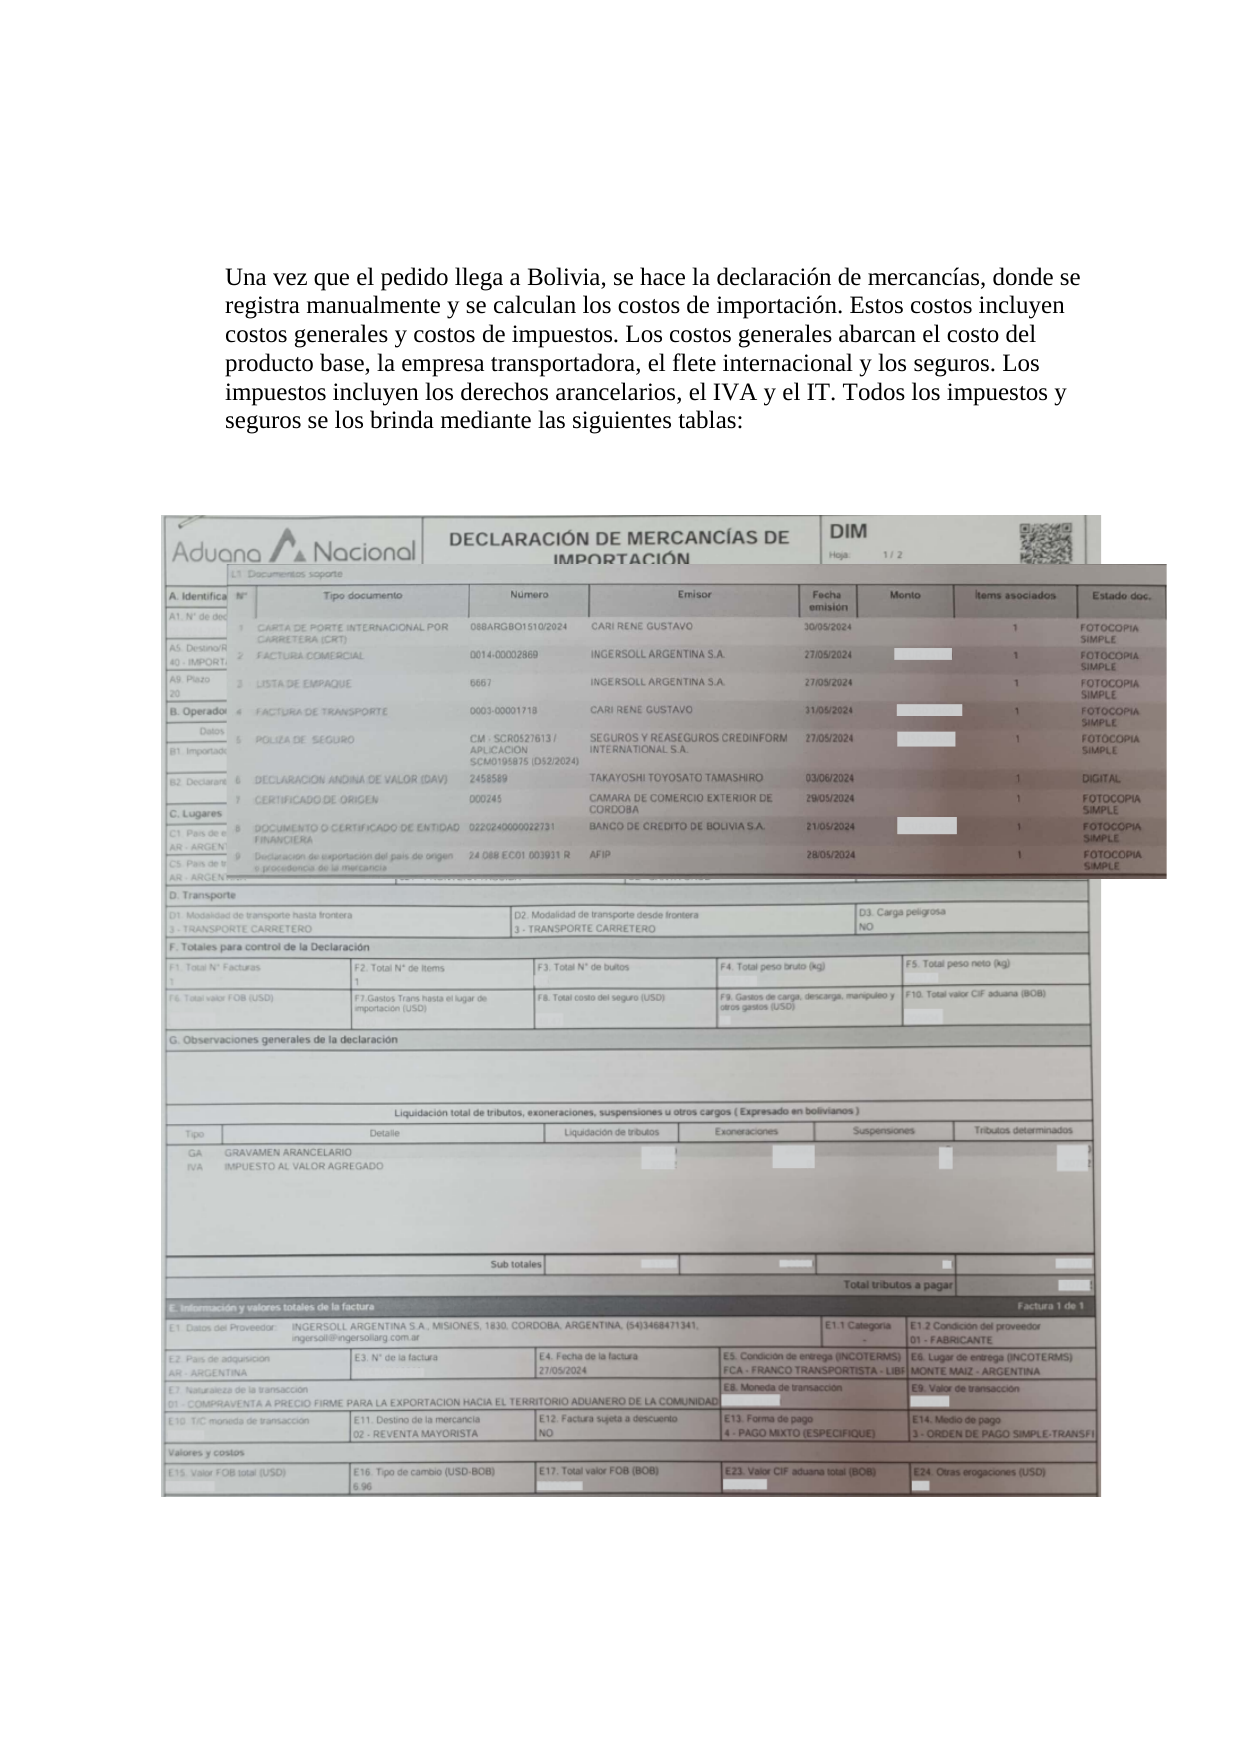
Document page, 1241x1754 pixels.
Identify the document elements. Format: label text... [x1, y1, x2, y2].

text Una vez que el pedido llega a Bolivia, se hace la declaración de mercancías, donde se registra manualmente y se calculan los costos de importación. Estos costos incluyen costos generales y costos de impuestos. Los costos generales abarcan el costo del producto base, la empresa transportadora, el flete internacional y los seguros. Los impuestos incluyen los derechos arancelarios, el IVA y el IT. Todos los impuestos y seguros se los brinda mediante las siguientes tablas: [225, 262, 1090, 434]
picture [161, 515, 1167, 1497]
